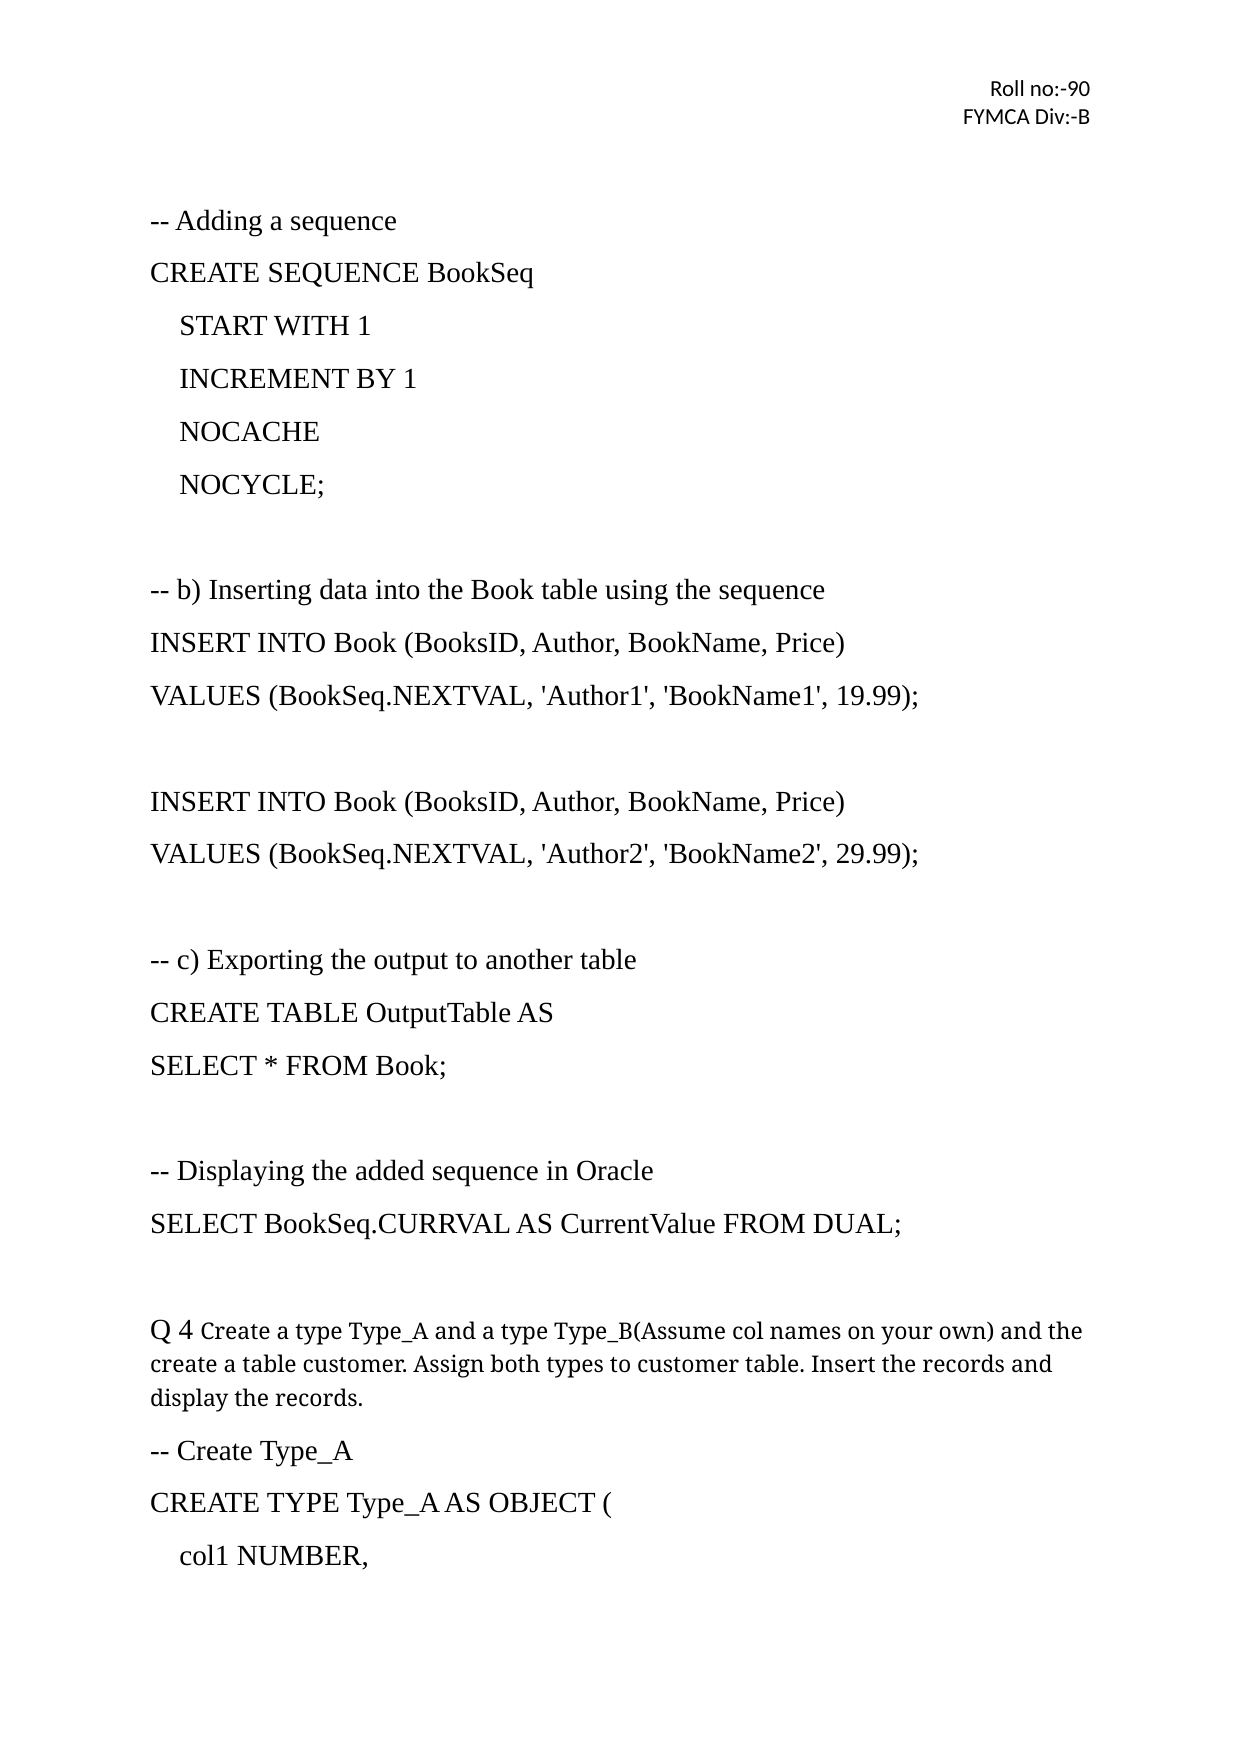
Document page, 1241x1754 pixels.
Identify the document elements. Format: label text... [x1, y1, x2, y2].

text INSERT INTO Book (BooksID, Author, BookName, Price) [150, 784, 1090, 817]
text START WITH 1 [150, 308, 1090, 342]
text col1 NUMBER, [150, 1538, 1090, 1572]
text VALUES (BookSeq.NEXTVAL, 'Author1', 'BookName1', 19.99); [150, 678, 1090, 712]
text CREATE TABLE OutputTable AS [150, 995, 1090, 1028]
text CREATE SEQUENCE BookSeq [150, 256, 1090, 289]
text -- c) Exporting the output to another table [150, 942, 1090, 976]
text INSERT INTO Book (BooksID, Author, BookName, Price) [150, 625, 1090, 659]
text SELECT BookSeq.CURRVAL AS CurrentValue FROM DUAL; [150, 1206, 1090, 1240]
text NOCYCLE; [150, 467, 1090, 500]
text -- b) Inserting data into the Book table using the sequence [150, 572, 1090, 606]
text SELECT * FROM Book; [150, 1048, 1090, 1081]
text INCREMENT BY 1 [150, 361, 1090, 395]
text CREATE TYPE Type_A AS OBJECT ( [150, 1485, 1090, 1519]
text Q 4 Create a type Type_A and a type Type_B(Assume col names on your own) and the create a table customer. Assign both types to customer table. Insert the records and display the records. [150, 1312, 1090, 1413]
text -- Adding a sequence [150, 203, 1090, 236]
text VALUES (BookSeq.NEXTVAL, 'Author2', 'BookName2', 29.99); [150, 837, 1090, 870]
text -- Create Type_A [150, 1433, 1090, 1466]
text NOCACHE [150, 414, 1090, 448]
text -- Displaying the added sequence in Oracle [150, 1153, 1090, 1187]
